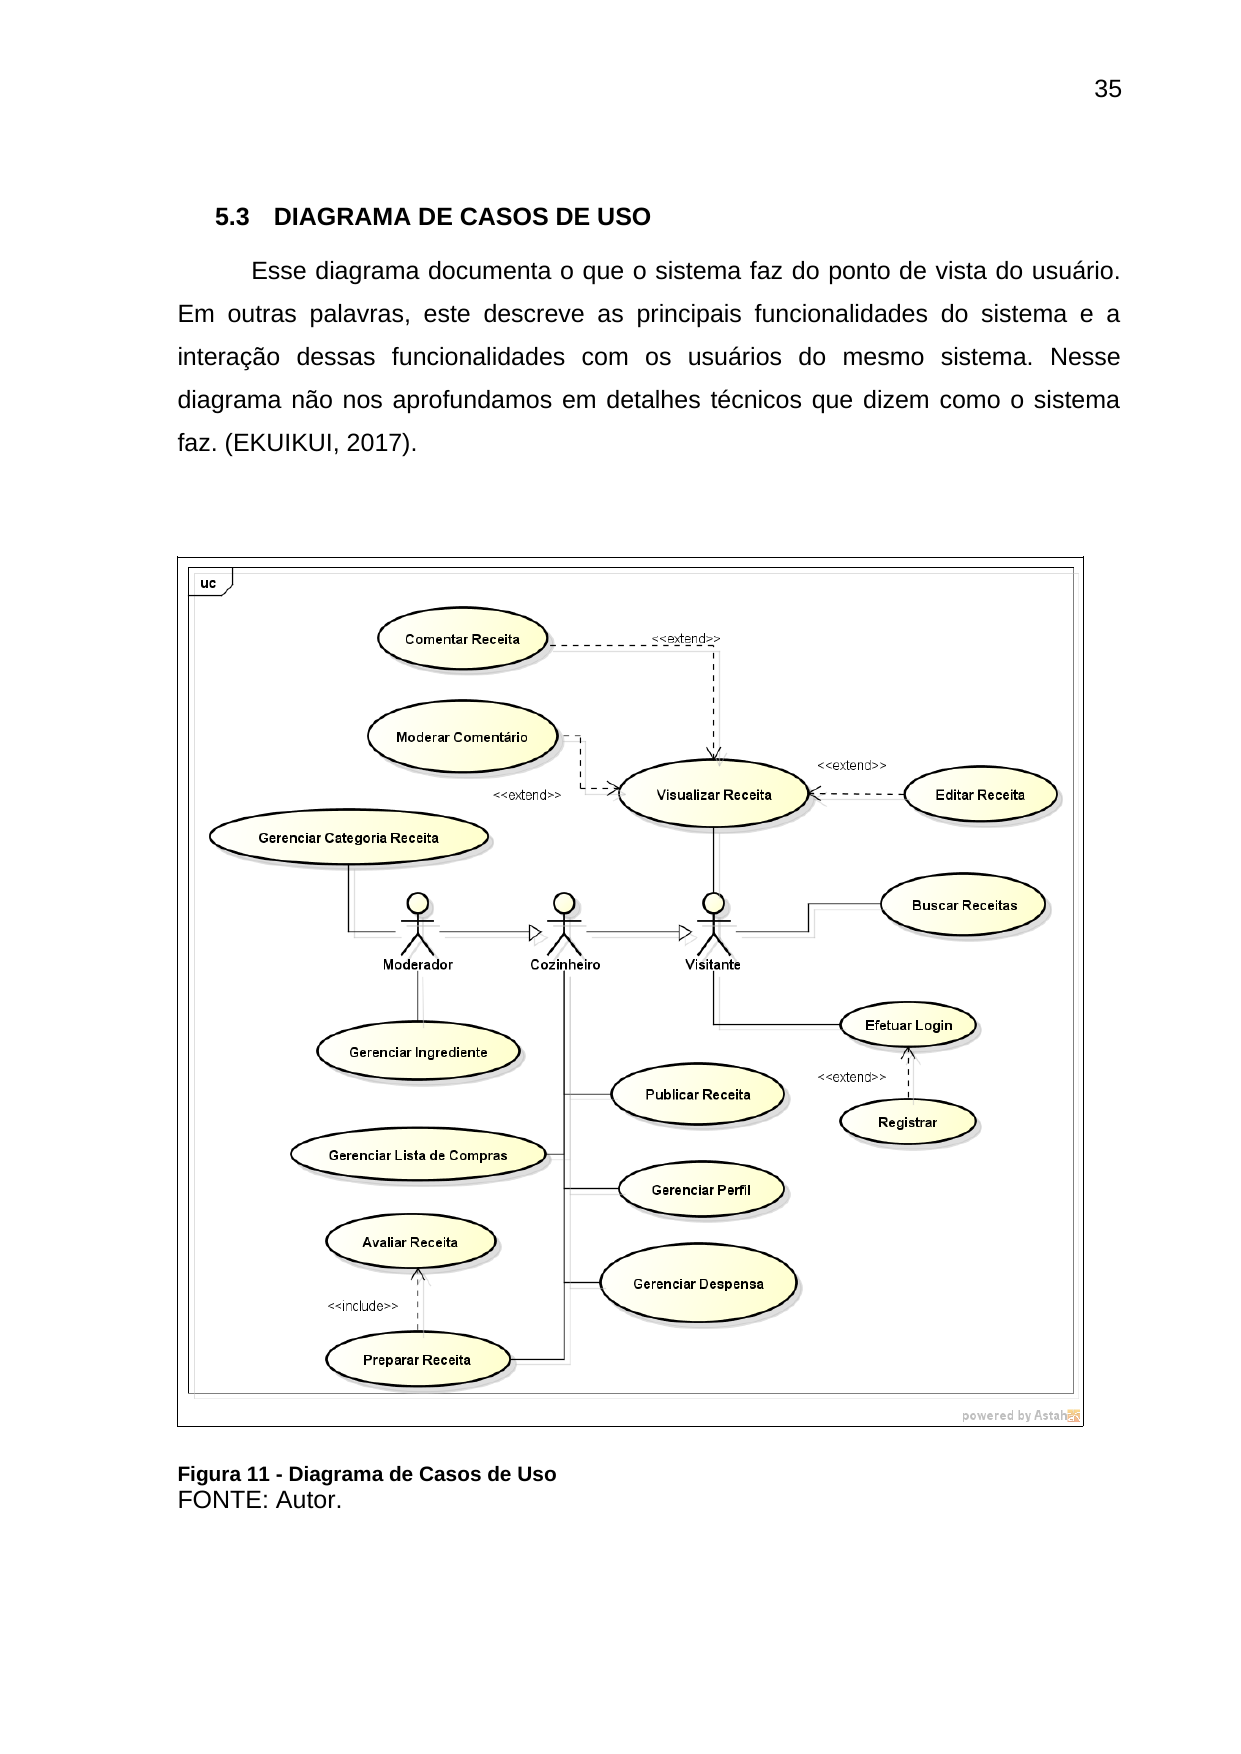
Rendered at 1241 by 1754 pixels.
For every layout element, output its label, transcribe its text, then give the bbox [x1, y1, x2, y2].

text FONTE: Autor. [177, 1486, 1122, 1514]
subtitle DIAGRAMA DE CASOS DE USO [215, 202, 1122, 231]
text Figura 11 - Diagrama de Casos de Uso [177, 1462, 1122, 1486]
picture [178, 558, 1083, 1426]
text Esse diagrama documenta o que o sistema faz do ponto de vista do usuário. Em outras palavras, este descreve as principais funcionalidades do sistema e a interação dessas funcionalidades com os usuários do mesmo sistema. Nesse diagrama não nos aprofundamos em detalhes técnicos que dizem como o sistema faz. (EKUIKUI, 2017). [177, 256, 1122, 457]
